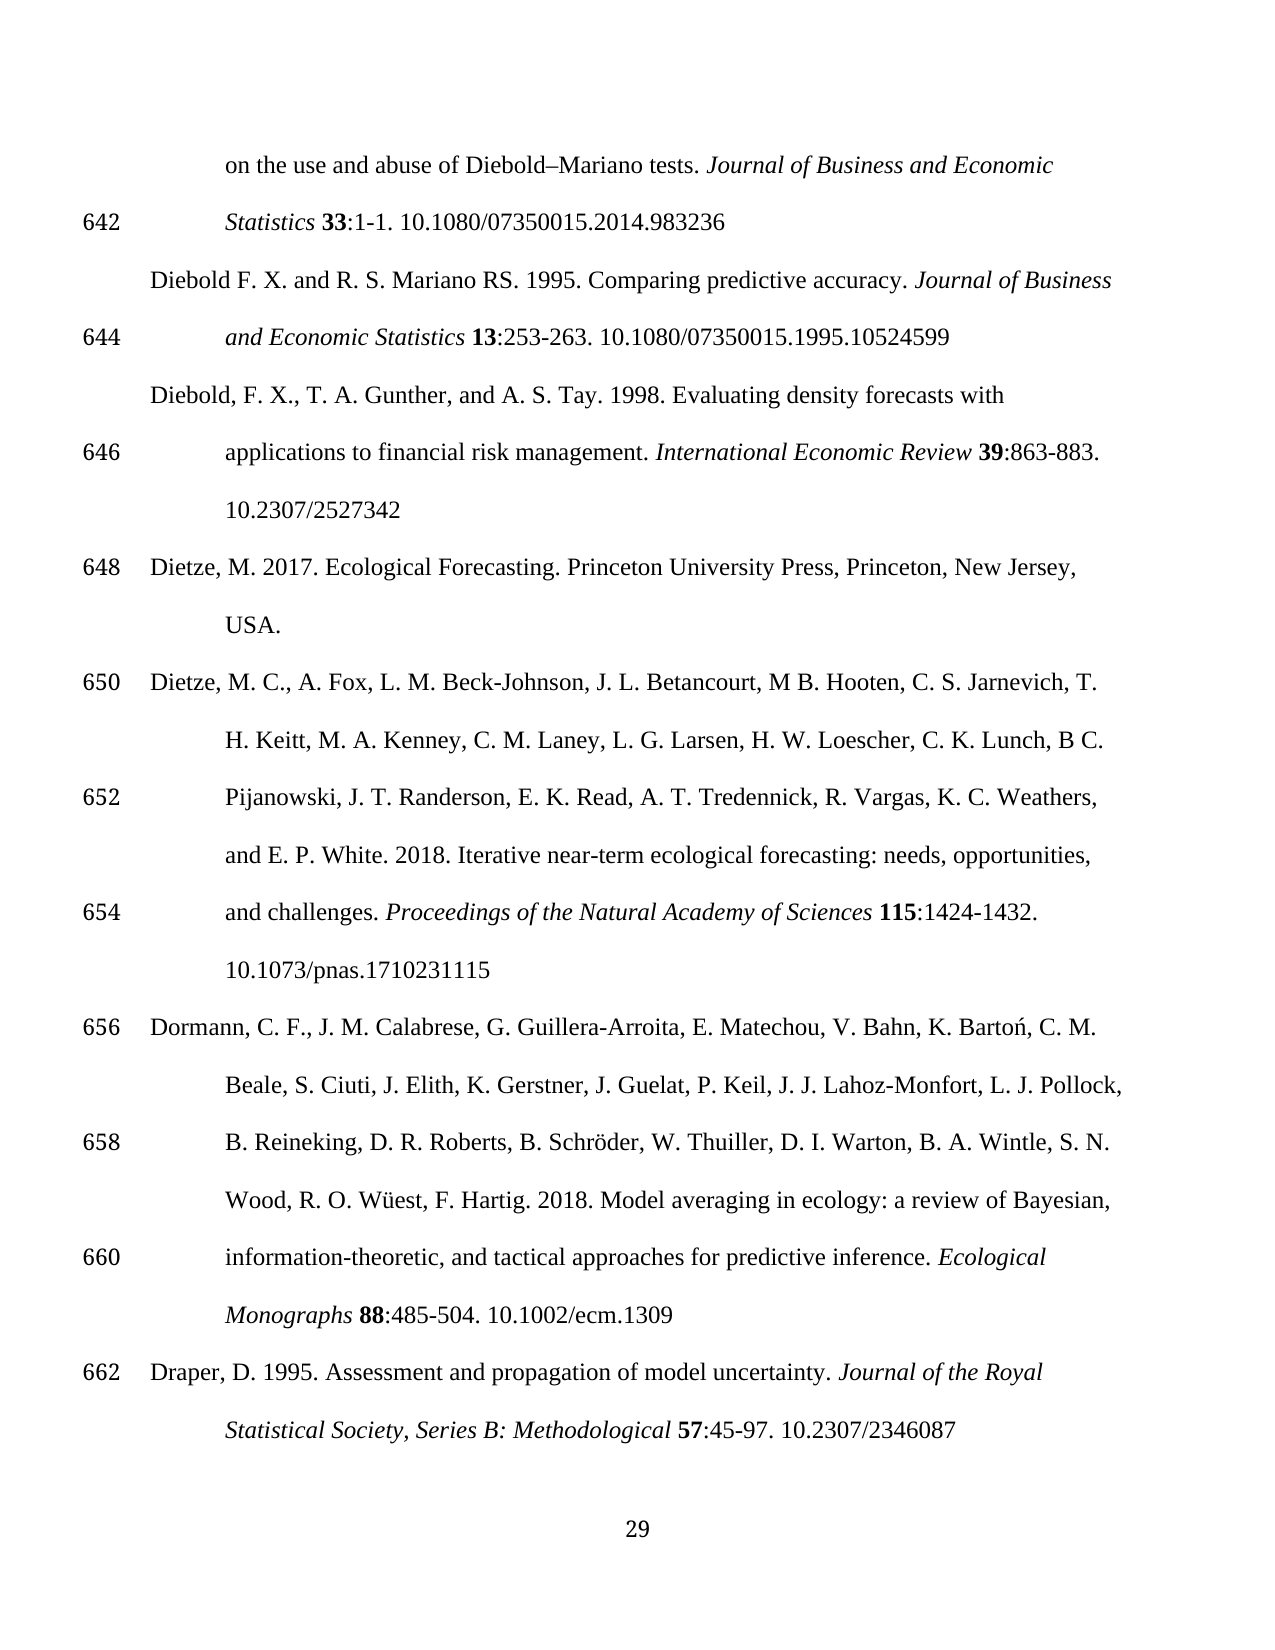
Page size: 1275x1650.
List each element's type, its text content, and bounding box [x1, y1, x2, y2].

text Dormann, C. F., J. M. Calabrese, G. Guillera‐Arroita, E. Matechou, V. Bahn, K. Bartoń, C. M. Beale, S. Ciuti, J. Elith, K. Gerstner, J. Guelat, P. Keil, J. J. Lahoz‐Monfort, L. J. Pollock, B. Reineking, D. R. Roberts, B. Schröder, W. Thuiller, D. I. Warton, B. A. Wintle, S. N. Wood, R. O. Wüest, F. Hartig. 2018. Model averaging in ecology: a review of Bayesian, information‐theoretic, and tactical approaches for predictive inference. Ecological Monographs 88:485-504. 10.1002/ecm.1309 [150, 1012, 1125, 1329]
text Diebold, F. X., T. A. Gunther, and A. S. Tay. 1998. Evaluating density forecasts with applications to financial risk management. International Economic Review 39:863-883. 10.2307/2527342 [150, 380, 1125, 524]
text Dietze, M. C., A. Fox, L. M. Beck-Johnson, J. L. Betancourt, M B. Hooten, C. S. Jarnevich, T. H. Keitt, M. A. Kenney, C. M. Laney, L. G. Larsen, H. W. Loescher, C. K. Lunch, B C. Pijanowski, J. T. Randerson, E. K. Read, A. T. Tredennick, R. Vargas, K. C. Weathers, and E. P. White. 2018. Iterative near-term ecological forecasting: needs, opportunities, and challenges. Proceedings of the Natural Academy of Sciences 115:1424-1432. 10.1073/pnas.1710231115 [150, 667, 1125, 984]
text Dietze, M. 2017. Ecological Forecasting. Princeton University Press, Princeton, New Jersey, USA. [150, 552, 1125, 639]
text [150, 150, 1125, 236]
text Diebold F. X. and R. S. Mariano RS. 1995. Comparing predictive accuracy. Journal of Business and Economic Statistics 13:253-263. 10.1080/07350015.1995.10524599 [150, 265, 1125, 351]
text Draper, D. 1995. Assessment and propagation of model uncertainty. Journal of the Royal Statistical Society, Series B: Methodological 57:45-97. 10.2307/2346087 [150, 1357, 1125, 1444]
